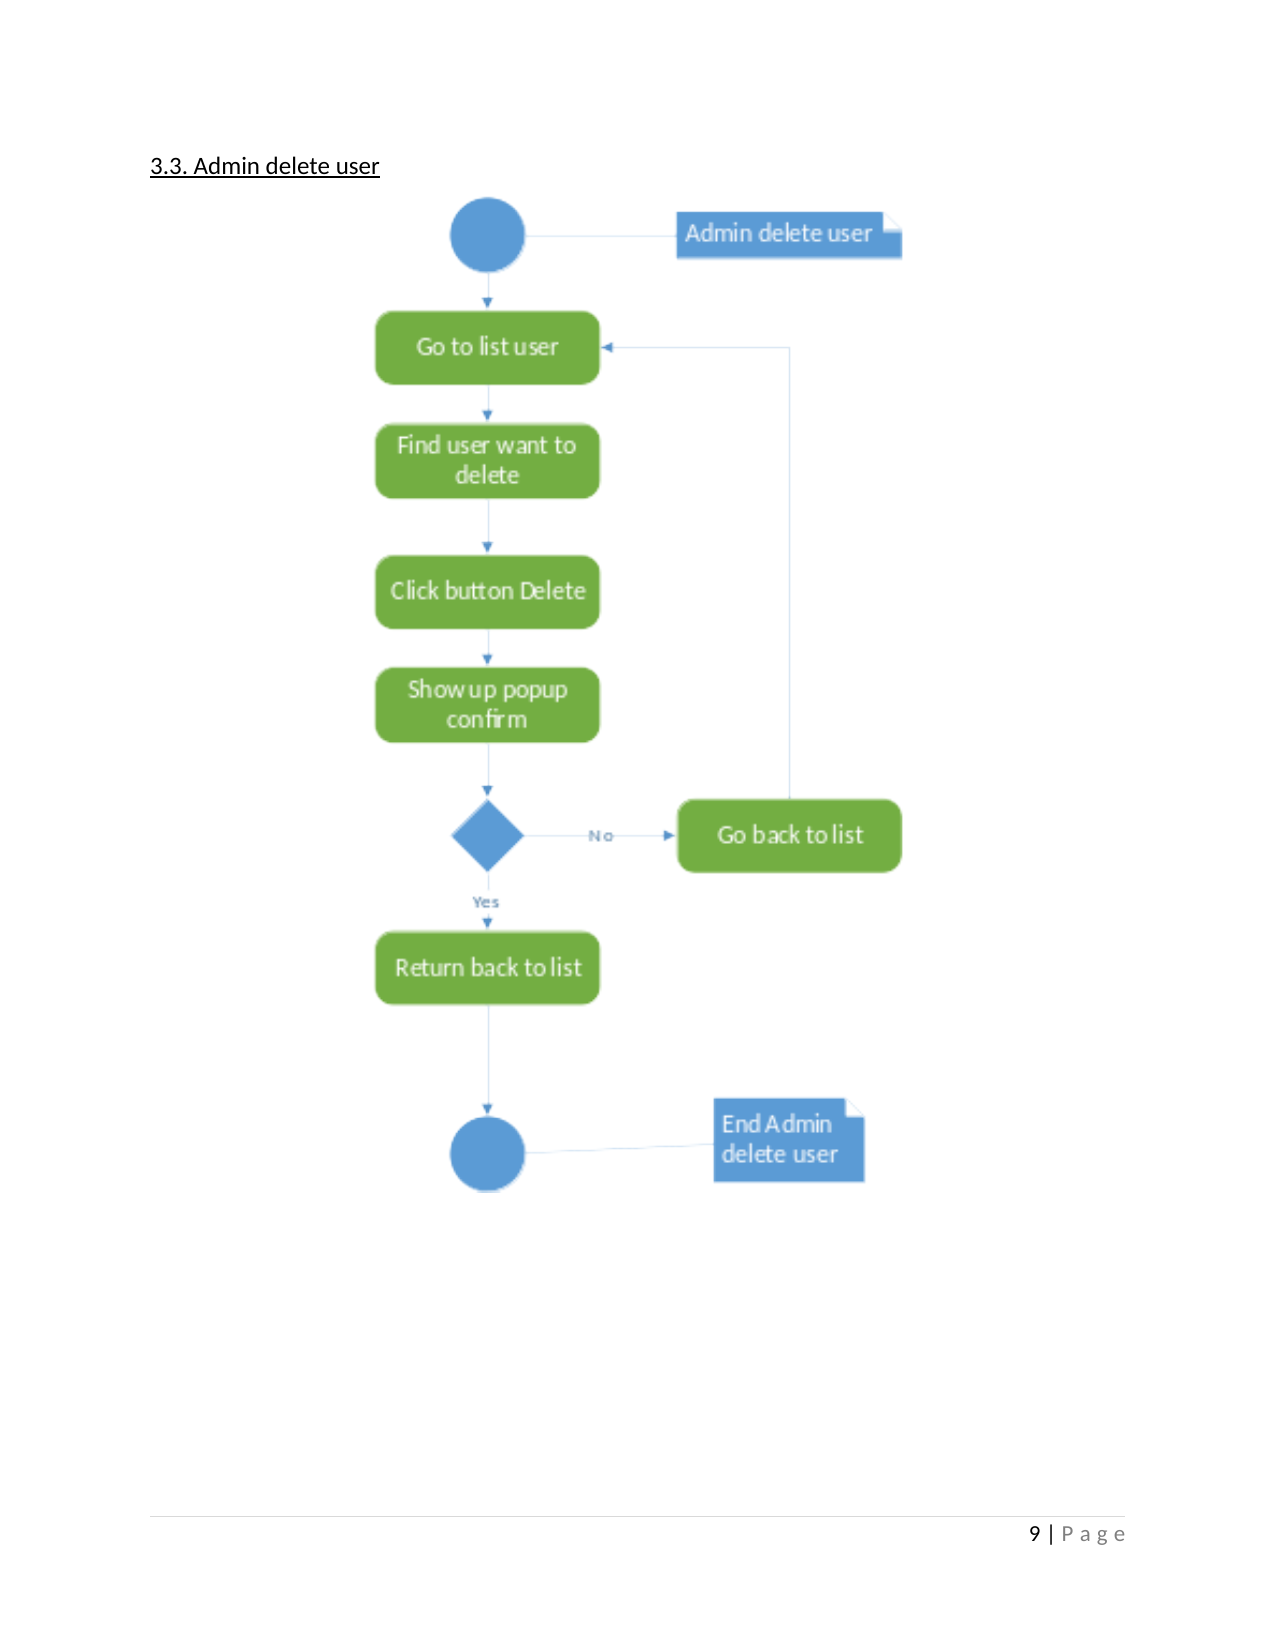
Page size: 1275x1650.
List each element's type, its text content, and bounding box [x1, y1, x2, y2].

subtitle 3.3. Admin delete user [150, 150, 1125, 181]
